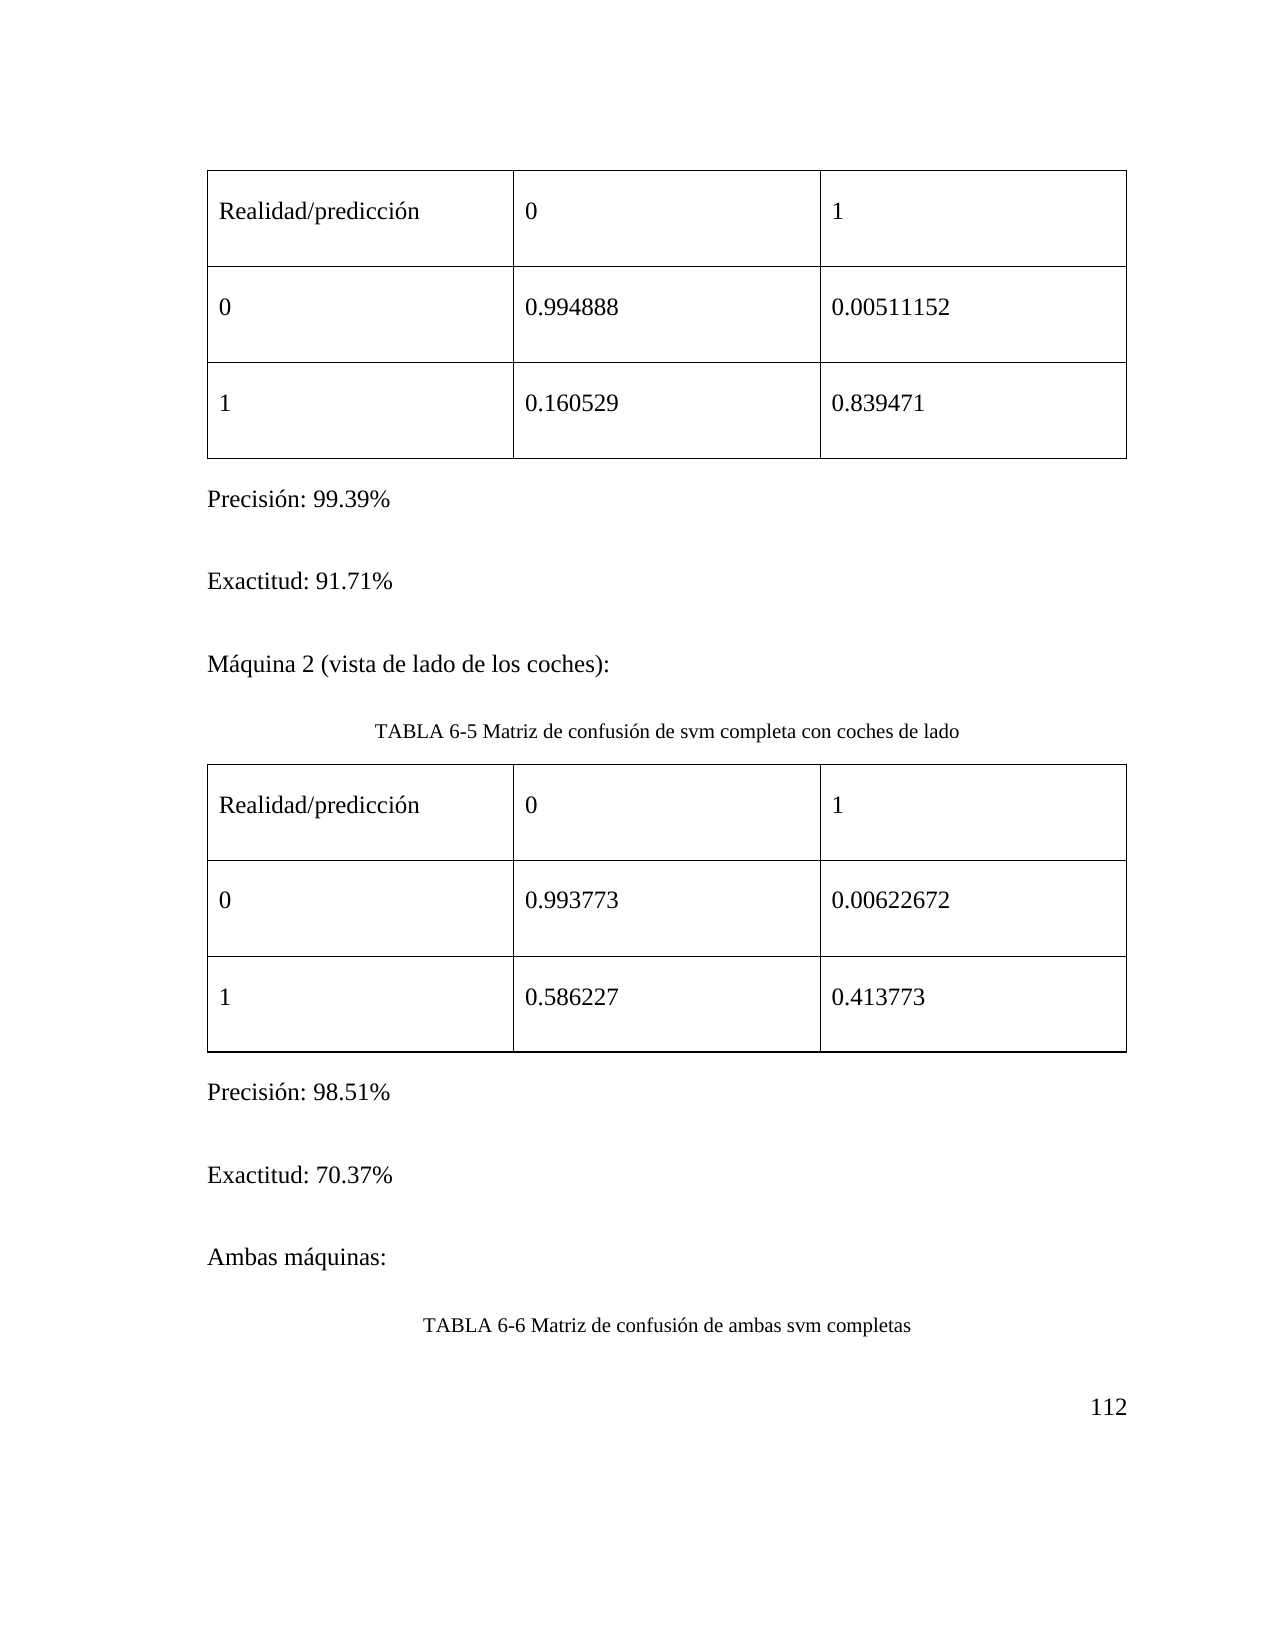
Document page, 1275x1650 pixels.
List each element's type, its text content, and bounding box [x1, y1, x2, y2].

table_cell 0.994888 [514, 267, 820, 362]
text Tabla - Matriz de confusión de svm completa con coches de lado [207, 719, 1127, 743]
table_header 0 [514, 171, 820, 266]
table_header 1 [821, 765, 1126, 859]
table_cell 0.160529 [514, 363, 820, 458]
text Ambas máquinas: [207, 1242, 1127, 1271]
text Precisión: 98.51% [207, 1077, 1127, 1106]
table_cell 1 [208, 957, 513, 1051]
text Tabla - Matriz de confusión de ambas svm completas [207, 1312, 1127, 1337]
text Exactitud: 91.71% [207, 566, 1127, 595]
text Máquina 2 (vista de lado de los coches): [207, 649, 1127, 677]
table_cell 0.413773 [821, 957, 1126, 1051]
table_cell 0.586227 [514, 957, 820, 1051]
table_cell 0 [208, 267, 513, 362]
table_cell 1 [208, 363, 513, 458]
table_header Realidad/predicción [208, 171, 513, 266]
table_header 1 [821, 171, 1126, 266]
table_cell 0.00511152 [821, 267, 1126, 362]
table_cell 0 [208, 861, 513, 956]
table_cell 0.839471 [821, 363, 1126, 458]
text Exactitud: 70.37% [207, 1160, 1127, 1189]
table_header Realidad/predicción [208, 765, 513, 859]
text Precisión: 99.39% [207, 484, 1127, 512]
table_header 0 [514, 765, 820, 859]
table_cell 0.00622672 [821, 861, 1126, 956]
table_cell 0.993773 [514, 861, 820, 956]
